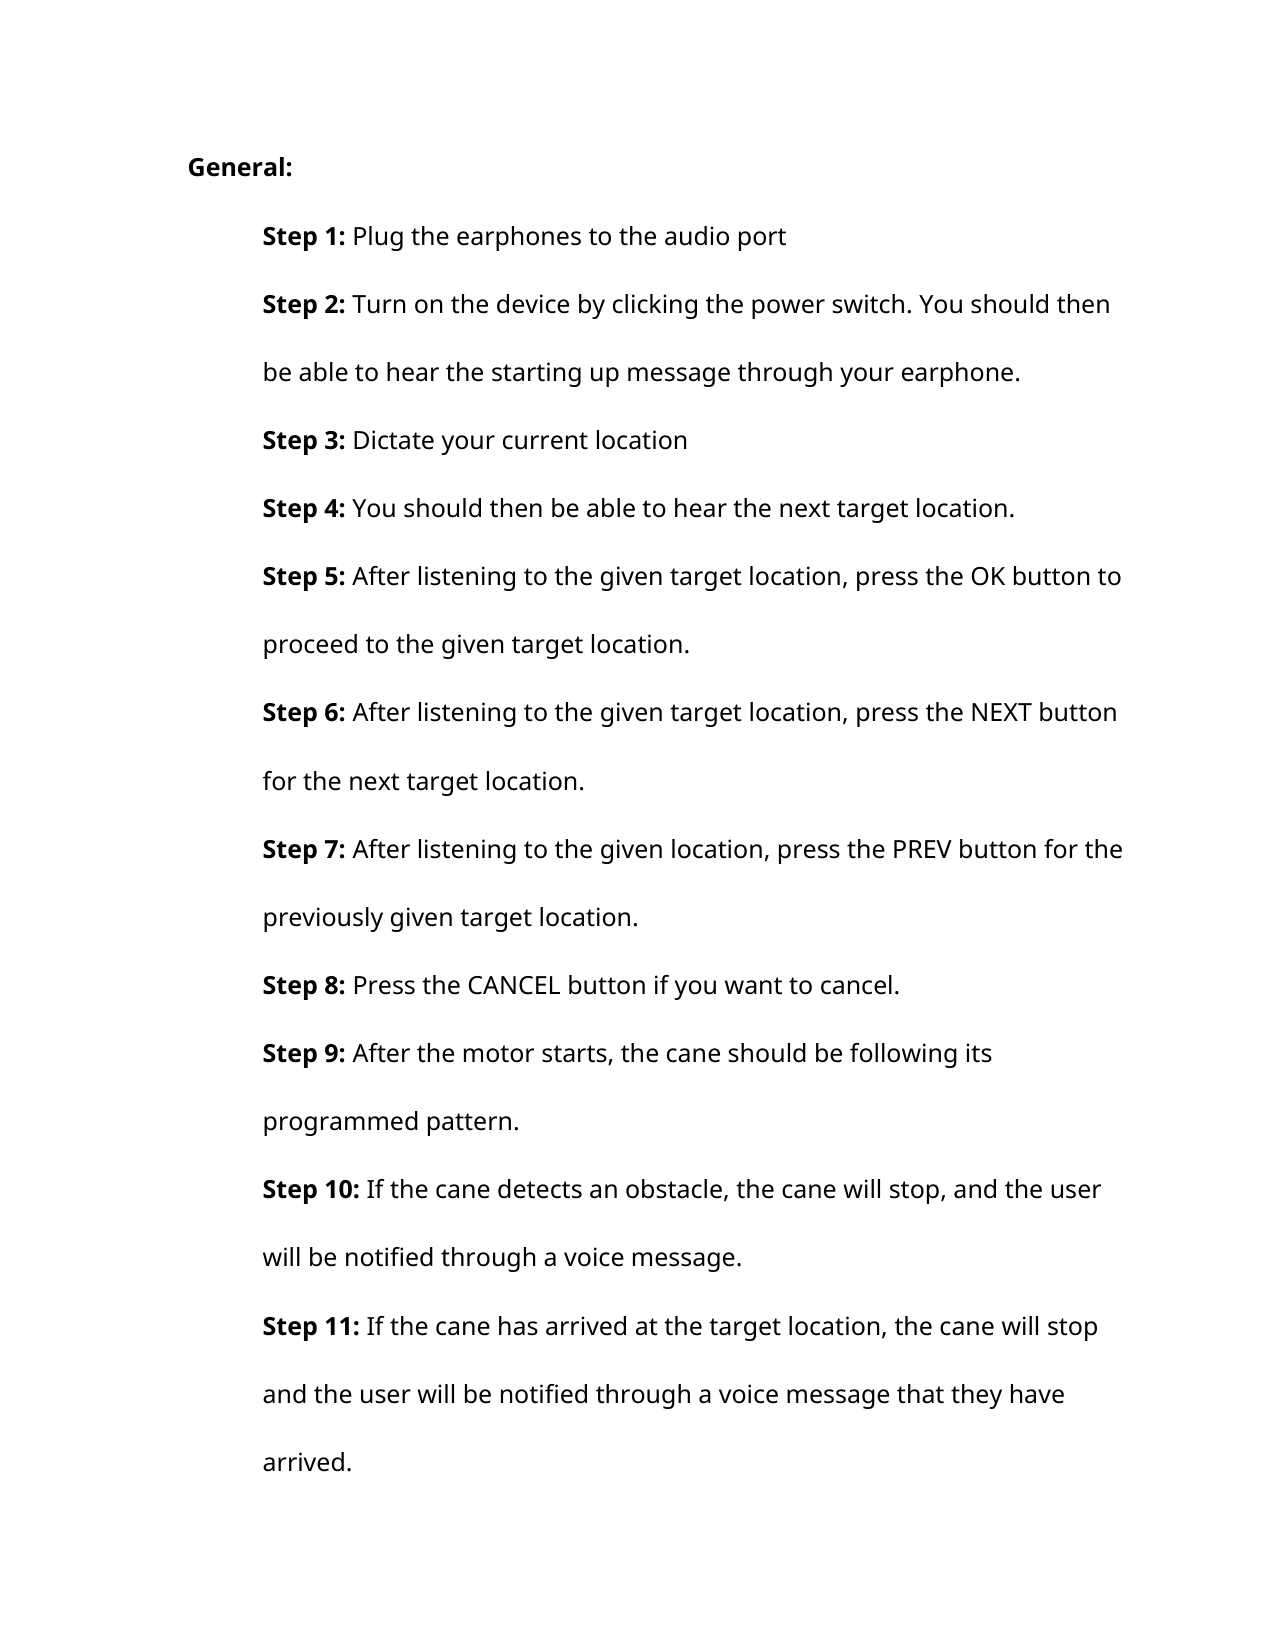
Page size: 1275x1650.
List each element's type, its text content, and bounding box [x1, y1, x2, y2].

text Step 6: After listening to the given target location, press the NEXT button for the next target location. [262, 695, 1125, 797]
text Step 11: If the cane has arrived at the target location, the cane will stop and the user will be notified through a voice message that they have arrived. [262, 1308, 1125, 1478]
text Step 8: Press the CANCEL button if you want to cancel. [187, 967, 1125, 1002]
text Step 7: After listening to the given location, press the PREV button for the previously given target location. [262, 831, 1125, 933]
text Step 4: You should then be able to hear the next target location. [187, 491, 1125, 525]
text Step 2: Turn on the device by clicking the power switch. You should then be able to hear the starting up message through your earphone. [262, 286, 1125, 388]
text Step 3: Dictate your current location [187, 422, 1125, 457]
text Step 5: After listening to the given target location, press the OK button to proceed to the given target location. [262, 559, 1125, 661]
text Step 10: If the cane detects an obstacle, the cane will stop, and the user will be notified through a voice message. [262, 1172, 1125, 1274]
text General: [187, 150, 1125, 184]
text Step 1: Plug the earphones to the audio port [187, 218, 1125, 252]
text Step 9: After the motor starts, the cane should be following its programmed pattern. [262, 1036, 1125, 1138]
